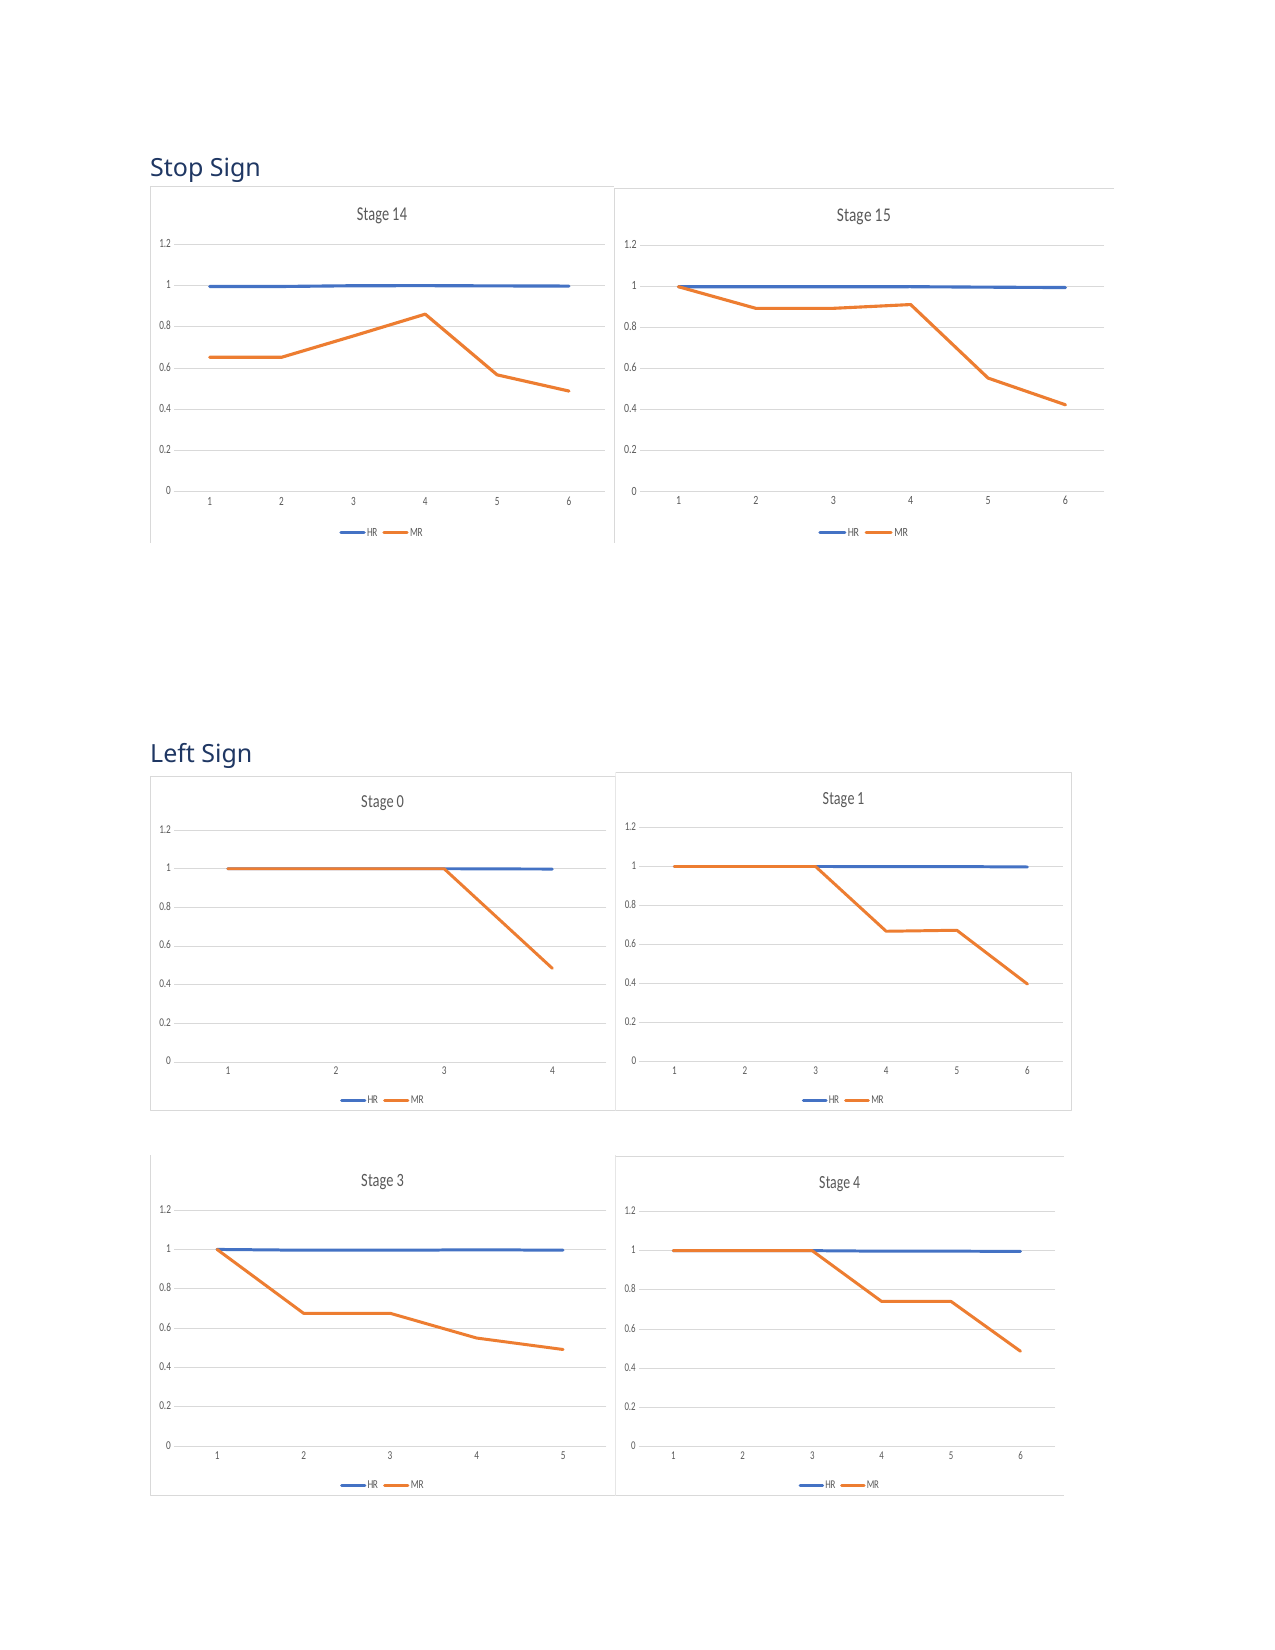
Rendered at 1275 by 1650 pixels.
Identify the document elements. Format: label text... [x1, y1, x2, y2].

subtitle Left Sign [150, 736, 1125, 770]
subtitle Stop Sign [150, 150, 1125, 184]
